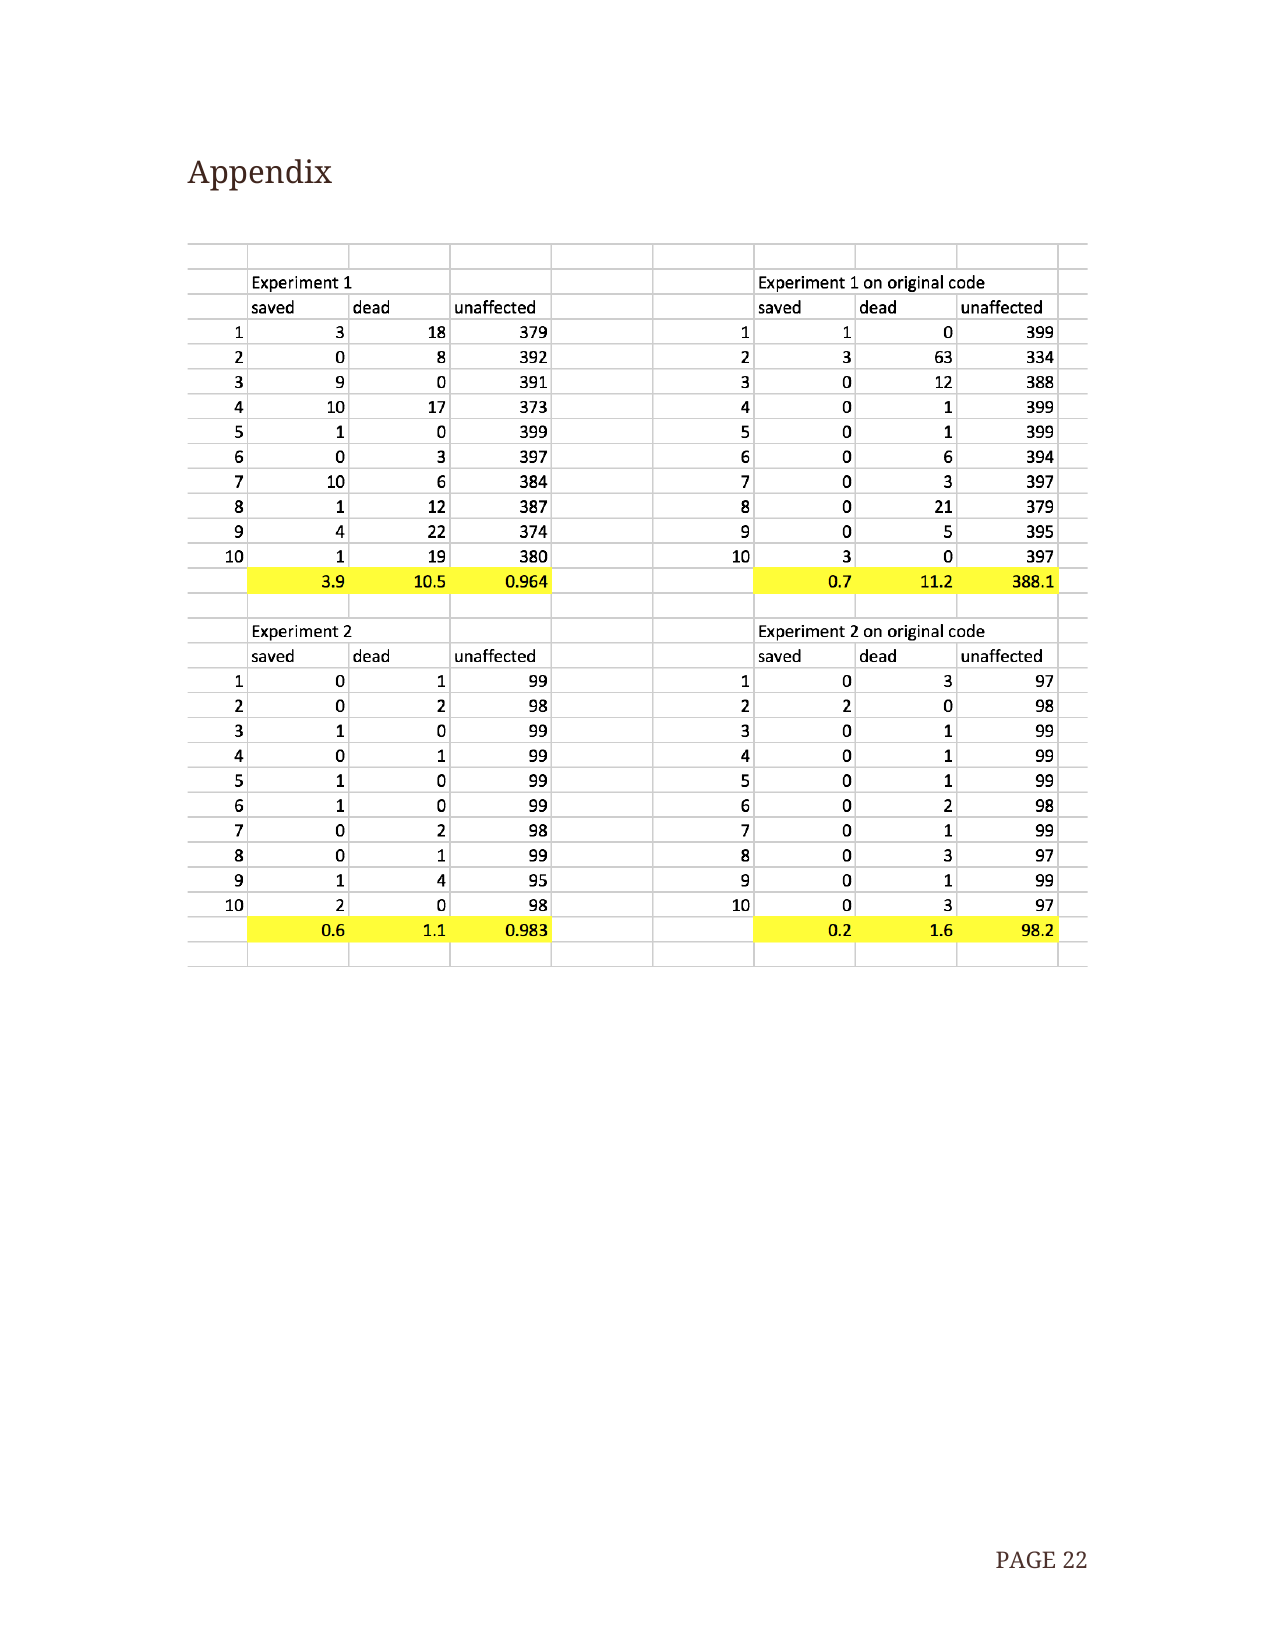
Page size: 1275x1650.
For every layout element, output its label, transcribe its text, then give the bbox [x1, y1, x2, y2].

subtitle Appendix [187, 150, 1087, 193]
picture [187, 243, 1088, 967]
